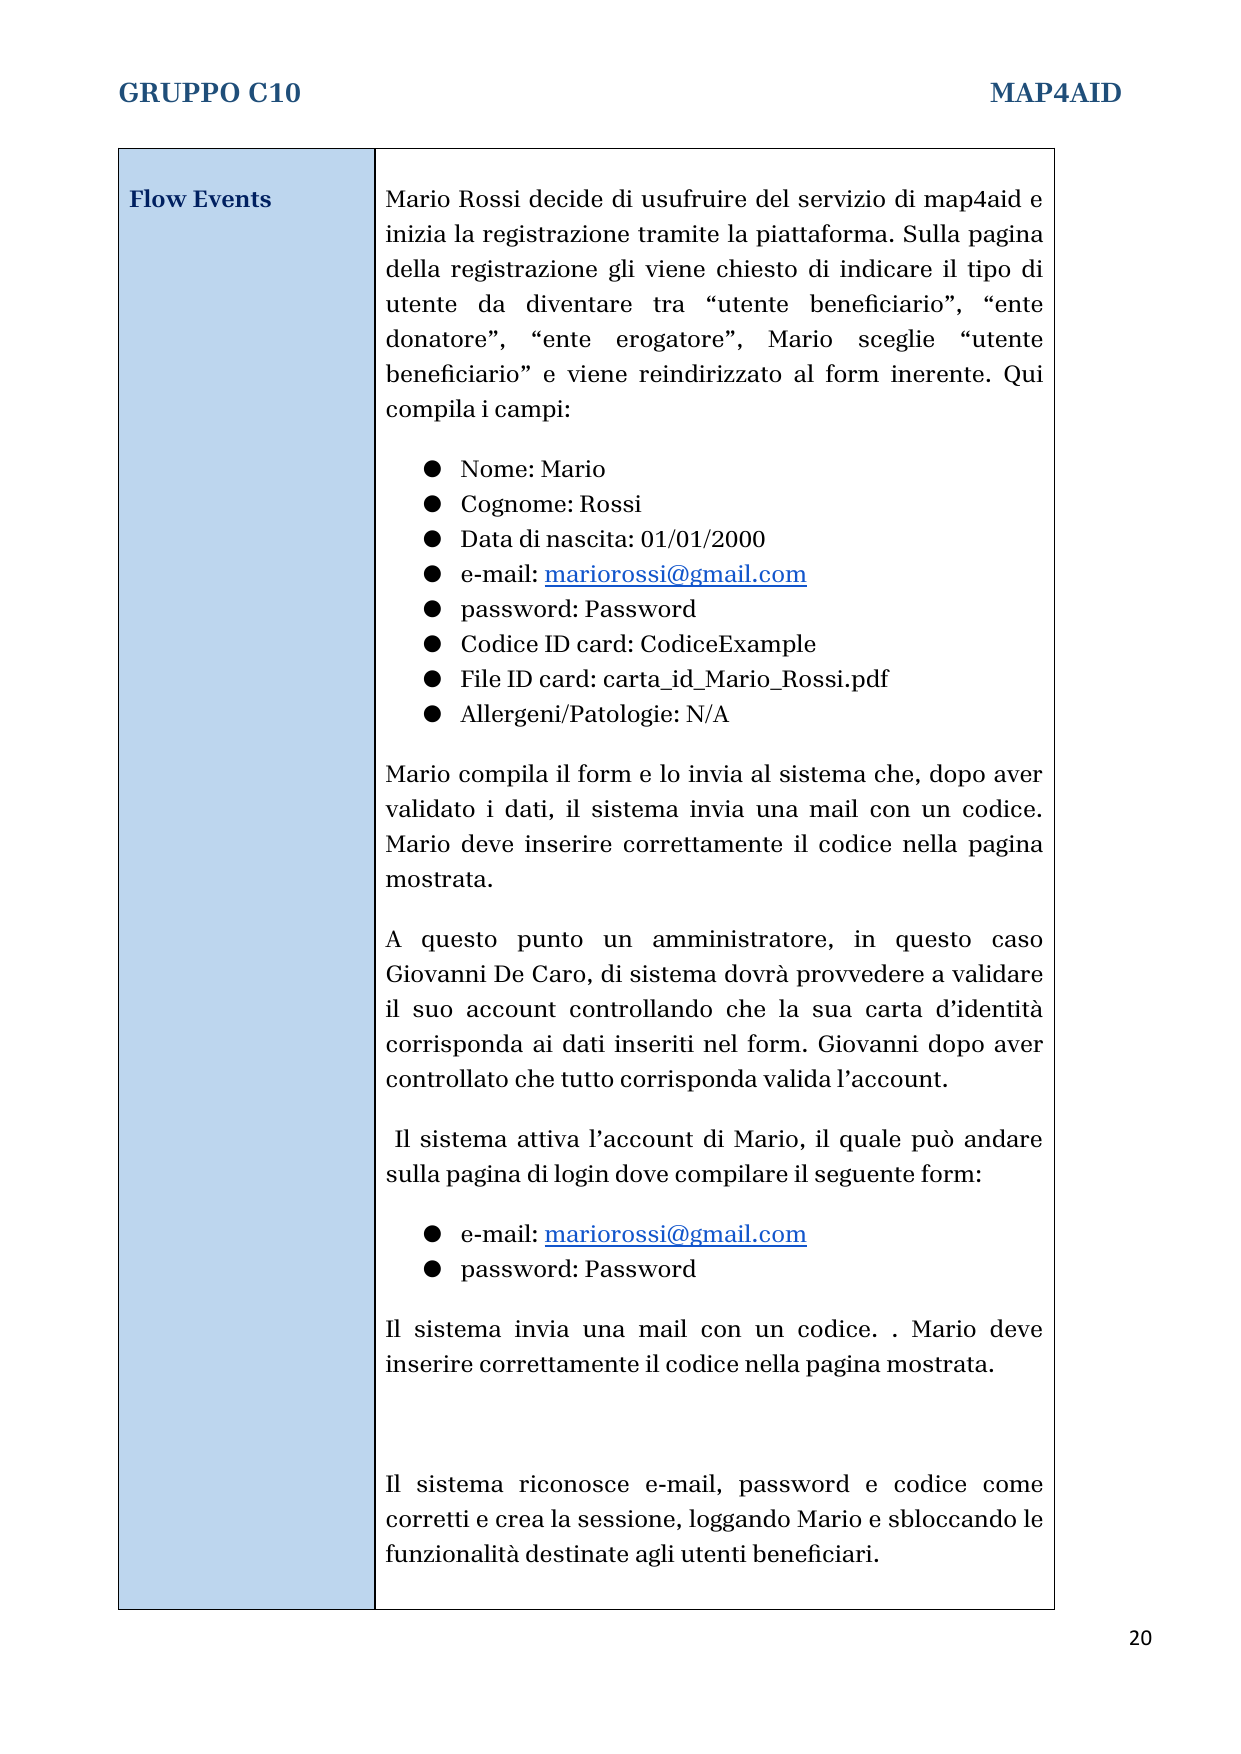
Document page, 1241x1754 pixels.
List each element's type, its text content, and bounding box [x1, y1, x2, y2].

table_cell Mario Rossi decide di usufruire del servizio di map4aid e inizia la registrazione tramite la piattaforma. Sulla pagina della registrazione gli viene chiesto di indicare il tipo di utente da diventare tra “utente beneficiario”, “ente donatore”, “ente erogatore”, Mario sceglie “utente beneficiario” e viene reindirizzato al form inerente. Qui compila i campi: Nome: Mario Cognome: Rossi Data di nascita: 01/01/2000 e-mail: mariorossi@gmail.com password: Password Codice ID card: CodiceExample File ID card: carta_id_Mario_Rossi.pdf Allergeni/Patologie: N/A Mario compila il form e lo invia al sistema che, dopo aver validato i dati, il sistema invia una mail con un codice. Mario deve inserire correttamente il codice nella pagina mostrata. A questo punto un amministratore, in questo caso Giovanni De Caro, di sistema dovrà provvedere a validare il suo account controllando che la sua carta d’identità corrisponda ai dati inseriti nel form. Giovanni dopo aver controllato che tutto corrisponda valida l’account. Il sistema attiva l’account di Mario, il quale può andare sulla pagina di login dove compilare il seguente form: e-mail: mariorossi@gmail.com password: Password Il sistema invia una mail con un codice. . Mario deve inserire correttamente il codice nella pagina mostrata. Il sistema riconosce e-mail, password e codice come corretti e crea la sessione, loggando Mario e sbloccando le funzionalità destinate agli utenti beneficiari. [376, 149, 1054, 1609]
table_cell Flow Events [119, 149, 374, 1609]
